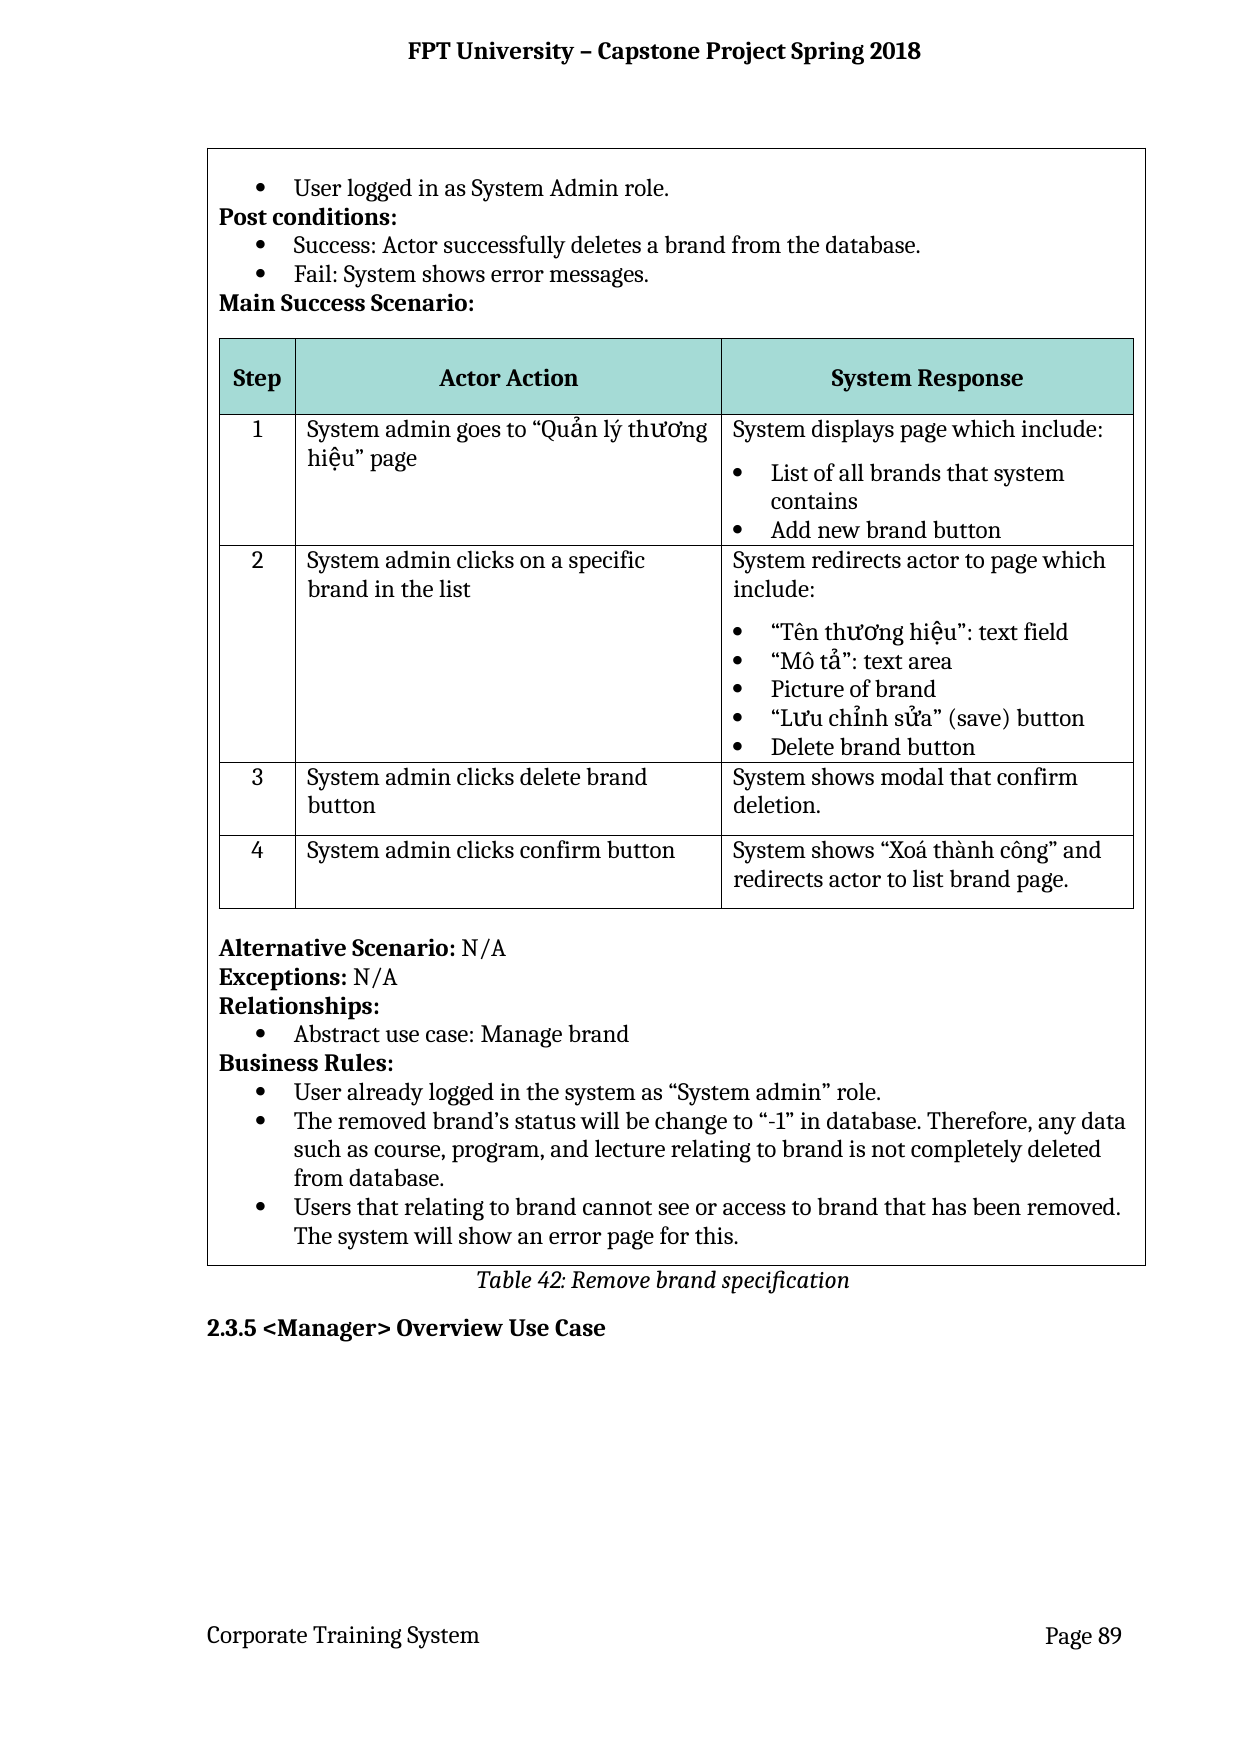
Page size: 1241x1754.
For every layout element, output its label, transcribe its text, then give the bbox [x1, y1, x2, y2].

text 2.3.5 <Manager> Overview Use Case [207, 1314, 1122, 1343]
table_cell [208, 149, 1145, 1265]
